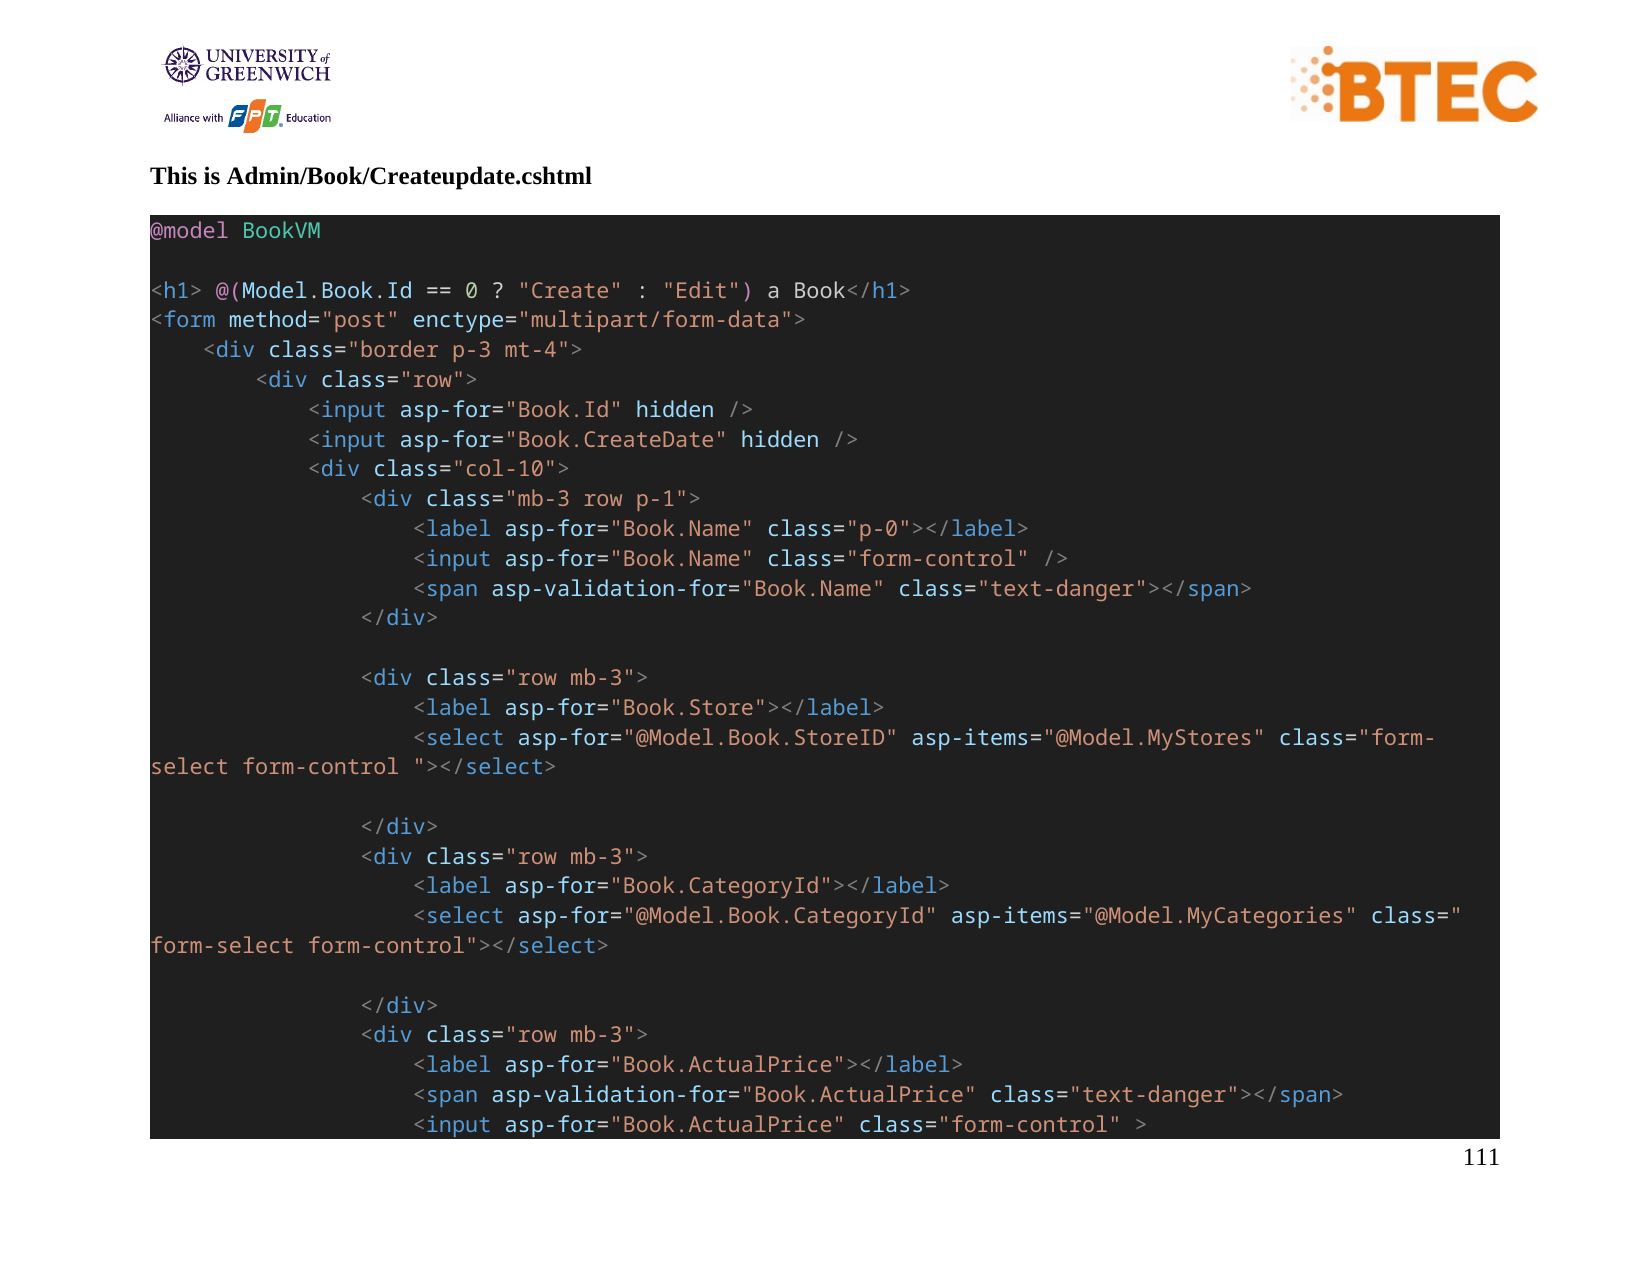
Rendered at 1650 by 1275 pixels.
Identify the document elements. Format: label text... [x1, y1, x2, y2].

text <label asp-for="Book.Name" class="p-0"></label> [150, 513, 1500, 543]
text <div class="row mb-3"> [150, 1019, 1500, 1049]
text </div> [150, 602, 1500, 632]
text <div class="row mb-3"> [150, 841, 1500, 871]
text <label asp-for="Book.ActualPrice"></label> [150, 1049, 1500, 1079]
text <div class="mb-3 row p-1"> [150, 483, 1500, 513]
text <label asp-for="Book.CategoryId"></label> [150, 871, 1500, 900]
text <select asp-for="@Model.Book.CategoryId" asp-items="@Model.MyCategories" class=" form-select form-control"></select> [150, 900, 1500, 960]
text <select asp-for="@Model.Book.StoreID" asp-items="@Model.MyStores" class="form-select form-control "></select> [150, 722, 1500, 781]
text <h1> @(Model.Book.Id == 0 ? "Create" : "Edit") a Book</h1> [150, 275, 1500, 304]
text <span asp-validation-for="Book.Name" class="text-danger"></span> [150, 573, 1500, 602]
text <input asp-for="Book.ActualPrice" class="form-control" > [150, 1109, 1500, 1139]
text @model BookVM [150, 215, 1500, 245]
text <div class="row mb-3"> [150, 662, 1500, 692]
text <div class="border p-3 mt-4"> [150, 334, 1500, 364]
text <div class="row"> [150, 364, 1500, 394]
picture [150, 32, 343, 144]
text </div> [150, 990, 1500, 1019]
text </div> [150, 811, 1500, 841]
text This is Admin/Book/Createupdate.cshtml [150, 161, 1500, 190]
picture [1290, 46, 1538, 122]
text <form method="post" enctype="multipart/form-data"> [150, 304, 1500, 334]
text <div class="col-10"> [150, 453, 1500, 483]
text <span asp-validation-for="Book.ActualPrice" class="text-danger"></span> [150, 1079, 1500, 1109]
text <input asp-for="Book.CreateDate" hidden /> [150, 424, 1500, 453]
text <label asp-for="Book.Store"></label> [150, 692, 1500, 722]
text <input asp-for="Book.Name" class="form-control" /> [150, 543, 1500, 573]
text <input asp-for="Book.Id" hidden /> [150, 394, 1500, 424]
